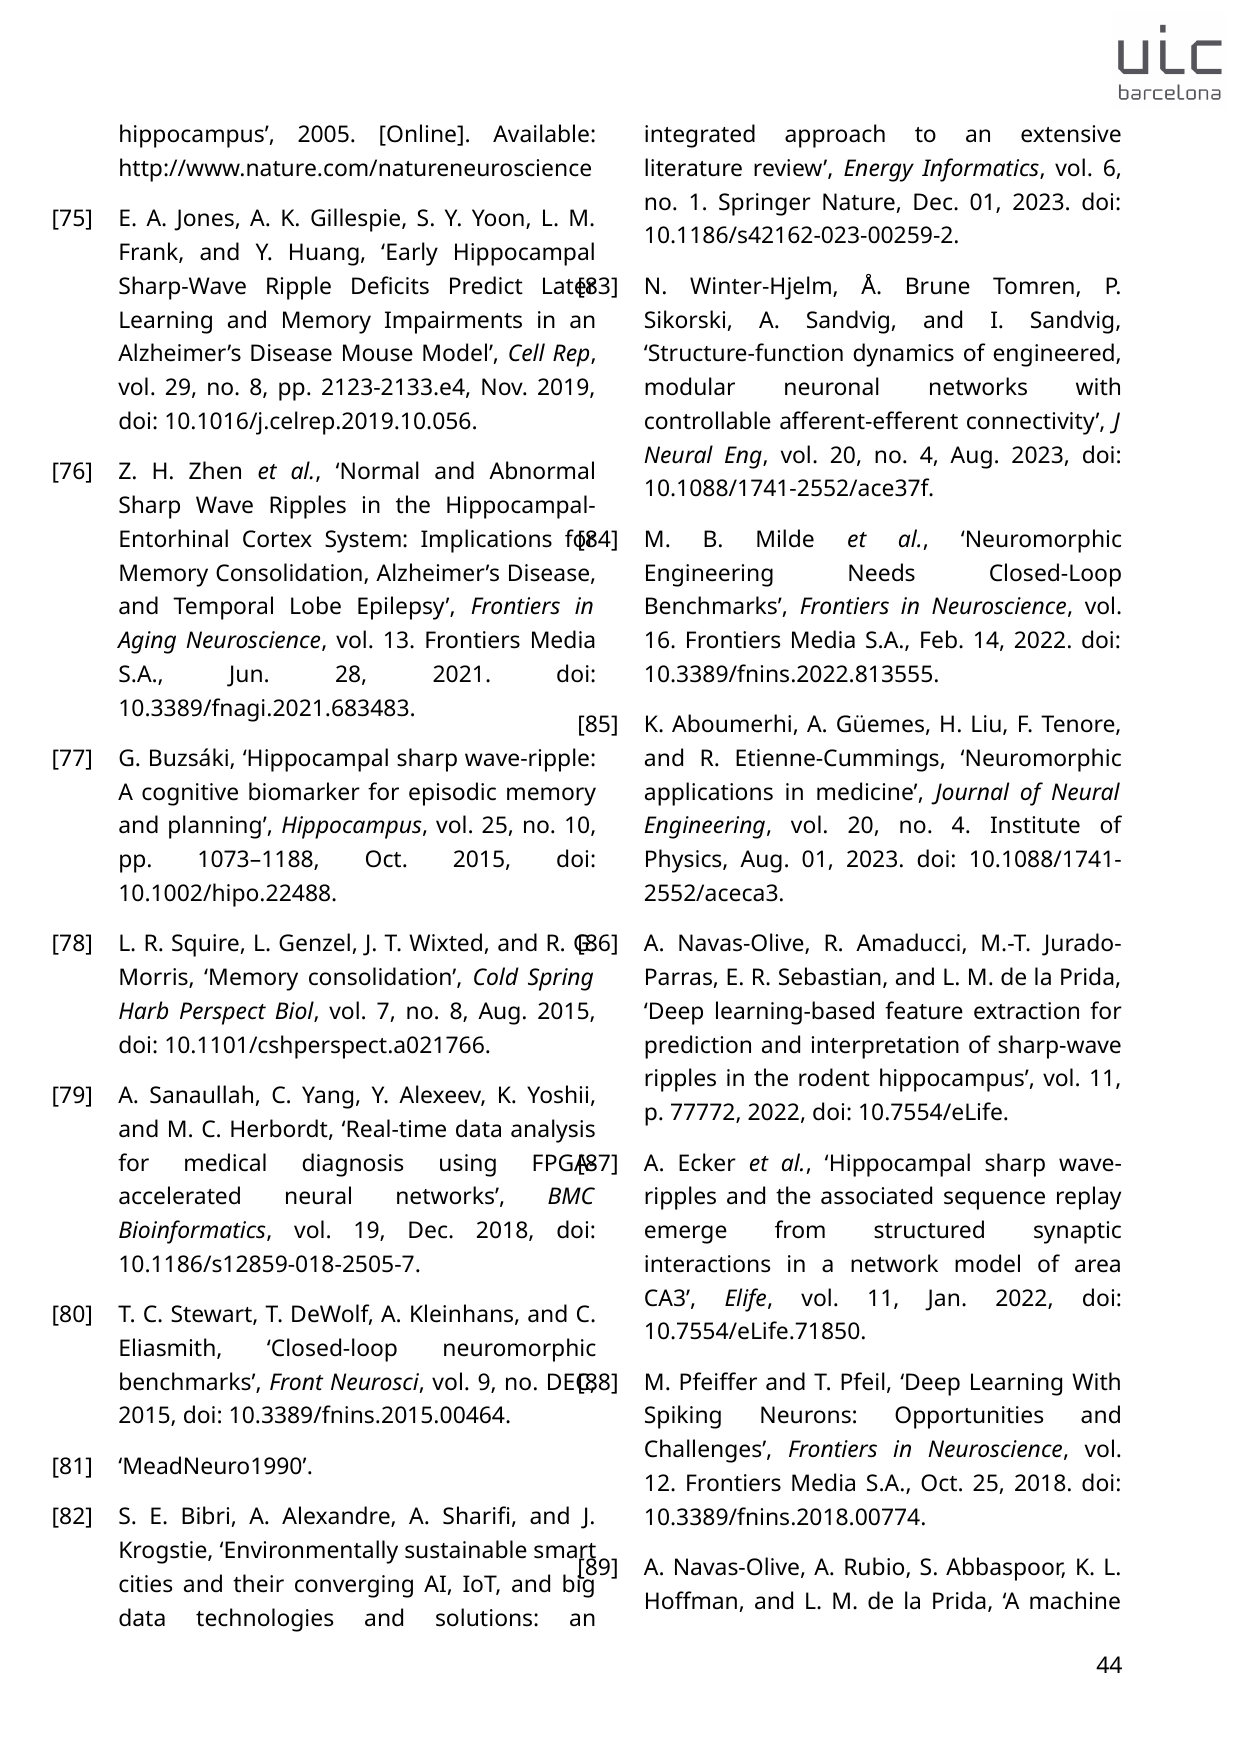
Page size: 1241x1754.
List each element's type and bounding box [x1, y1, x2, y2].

picture [1110, 11, 1229, 110]
